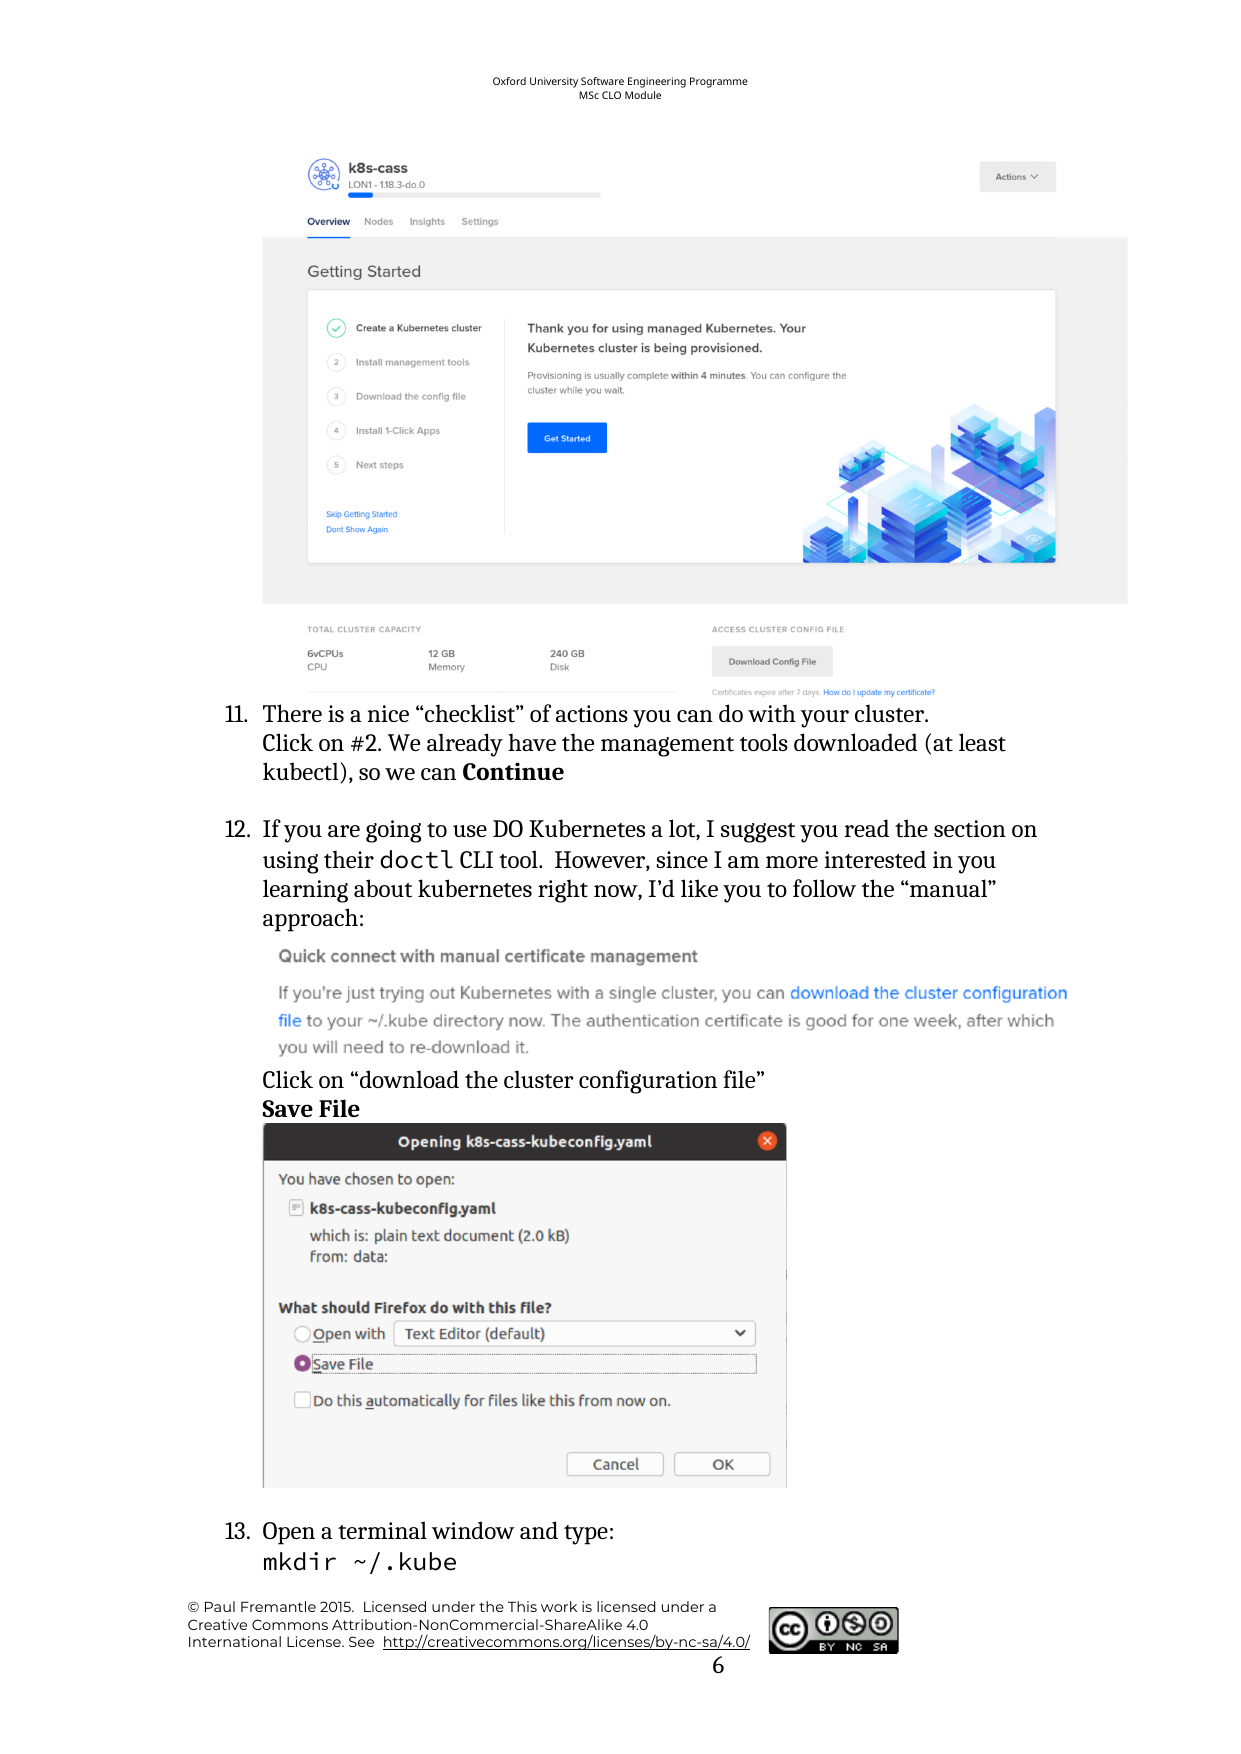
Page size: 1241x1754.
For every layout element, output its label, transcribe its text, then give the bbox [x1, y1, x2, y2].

picture [262, 150, 1128, 700]
list There is a nice “checklist” of actions you can do with your cluster. Click on #2. We already have the management tools downloaded (at least kubectl), so we can Continue [225, 700, 1053, 815]
picture [768, 1607, 899, 1654]
picture [262, 932, 1128, 1066]
text Click on “download the cluster configuration file” [262, 1066, 1053, 1095]
text Save File [262, 1095, 1053, 1123]
list Open a terminal window and type: [225, 1517, 1053, 1545]
list If you are going to use DO Kubernetes a lot, I suggest you read the section on using their doctl CLI tool. However, since I am more interested in you learning about kubernetes right now, I’d like you to follow the “manual” approach: [225, 815, 1053, 933]
picture [262, 1123, 787, 1488]
text mkdir ~/.kube [262, 1545, 1053, 1577]
